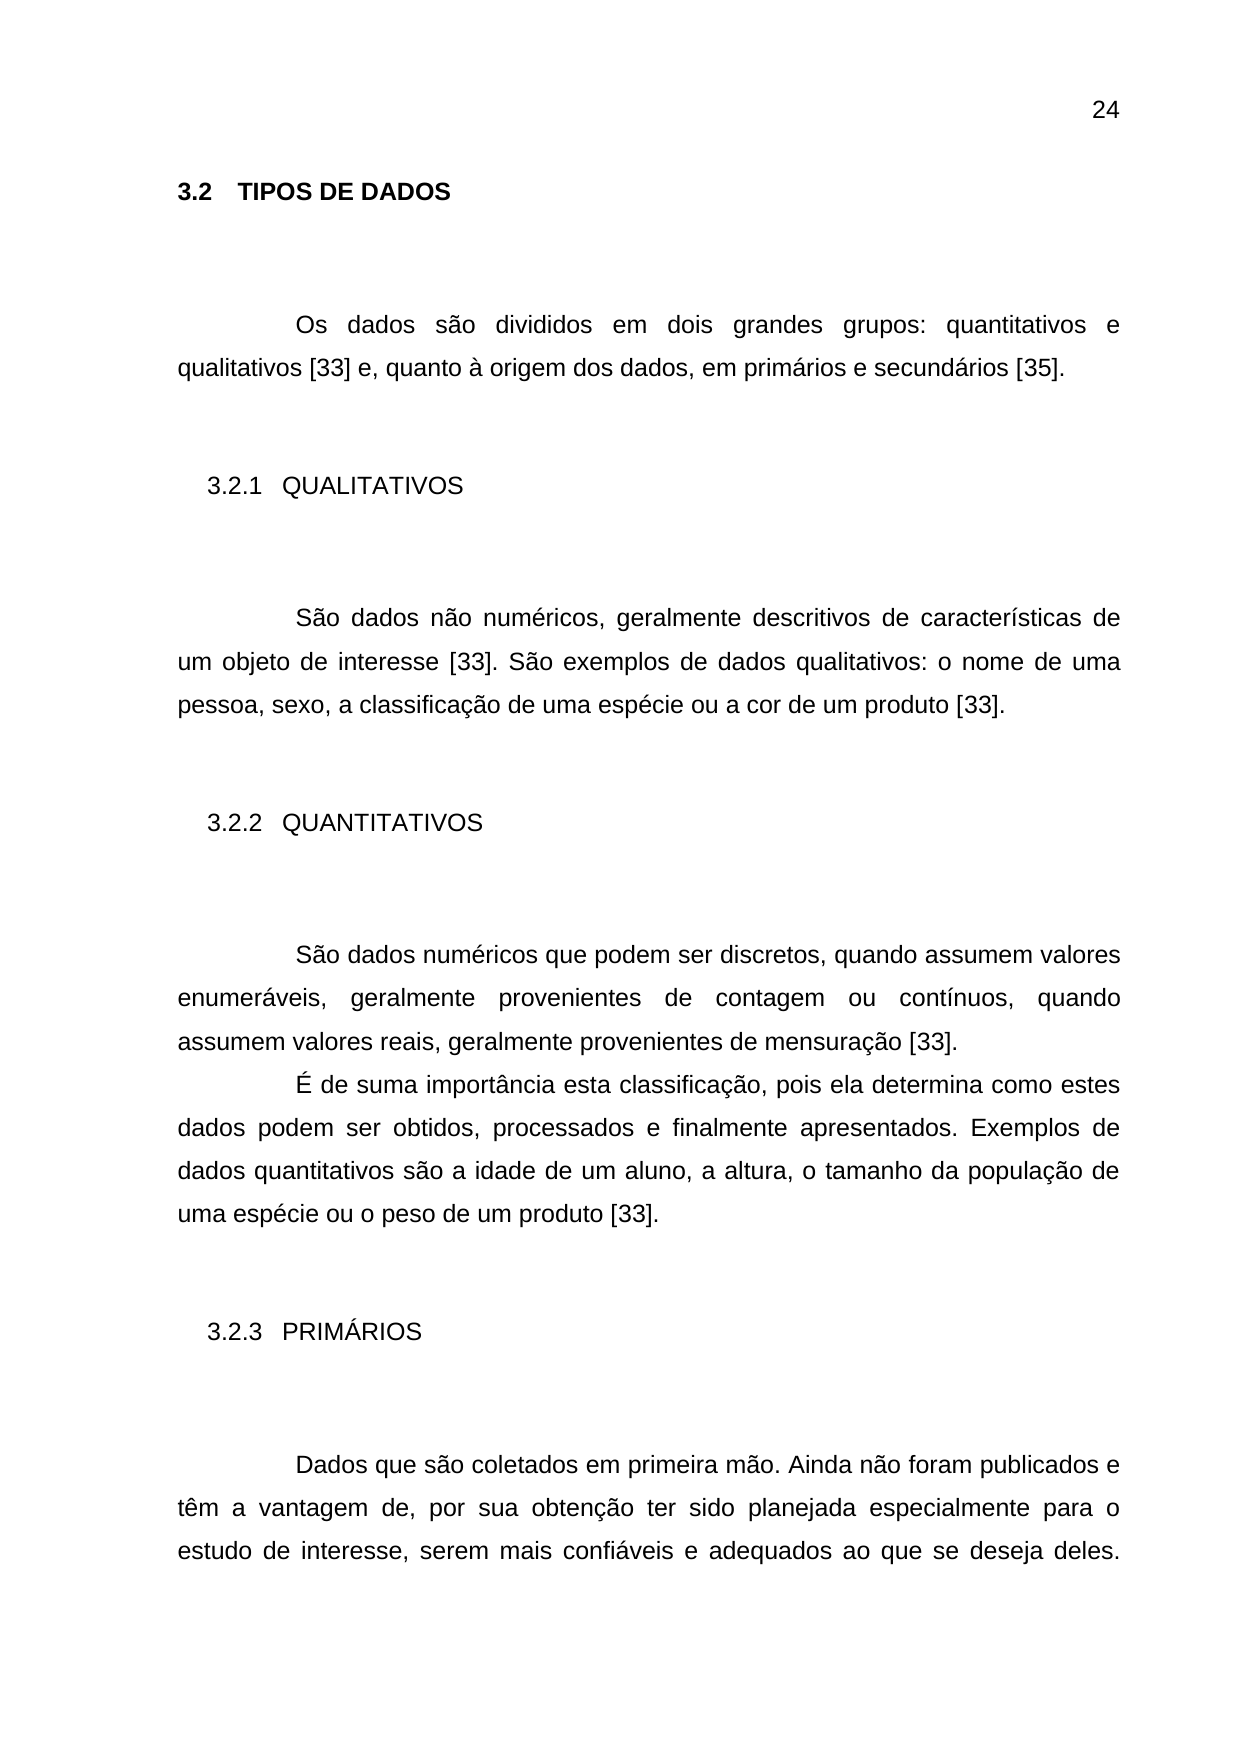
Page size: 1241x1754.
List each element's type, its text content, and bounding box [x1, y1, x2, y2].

subtitle PRIMÁRIOS [207, 1317, 1122, 1346]
subtitle QUALITATIVOS [207, 471, 1122, 500]
subtitle TIPOS DE DADOS [177, 177, 1122, 206]
text São dados numéricos que podem ser discretos, quando assumem valores enumeráveis, geralmente provenientes de contagem ou contínuos, quando assumem valores reais, geralmente provenientes de mensuração [33]. [177, 940, 1122, 1055]
text É de suma importância esta classificação, pois ela determina como estes dados podem ser obtidos, processados e finalmente apresentados. Exemplos de dados quantitativos são a idade de um aluno, a altura, o tamanho da população de uma espécie ou o peso de um produto [33]. [177, 1070, 1122, 1228]
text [177, 1450, 1122, 1565]
subtitle QUANTITATIVOS [207, 808, 1122, 837]
text Os dados são divididos em dois grandes grupos: quantitativos e qualitativos [33] e, quanto à origem dos dados, em primários e secundários [‎35]. [177, 310, 1122, 382]
text São dados não numéricos, geralmente descritivos de características de um objeto de interesse [33]. São exemplos de dados qualitativos: o nome de uma pessoa, sexo, a classificação de uma espécie ou a cor de um produto [33]. [177, 603, 1122, 718]
